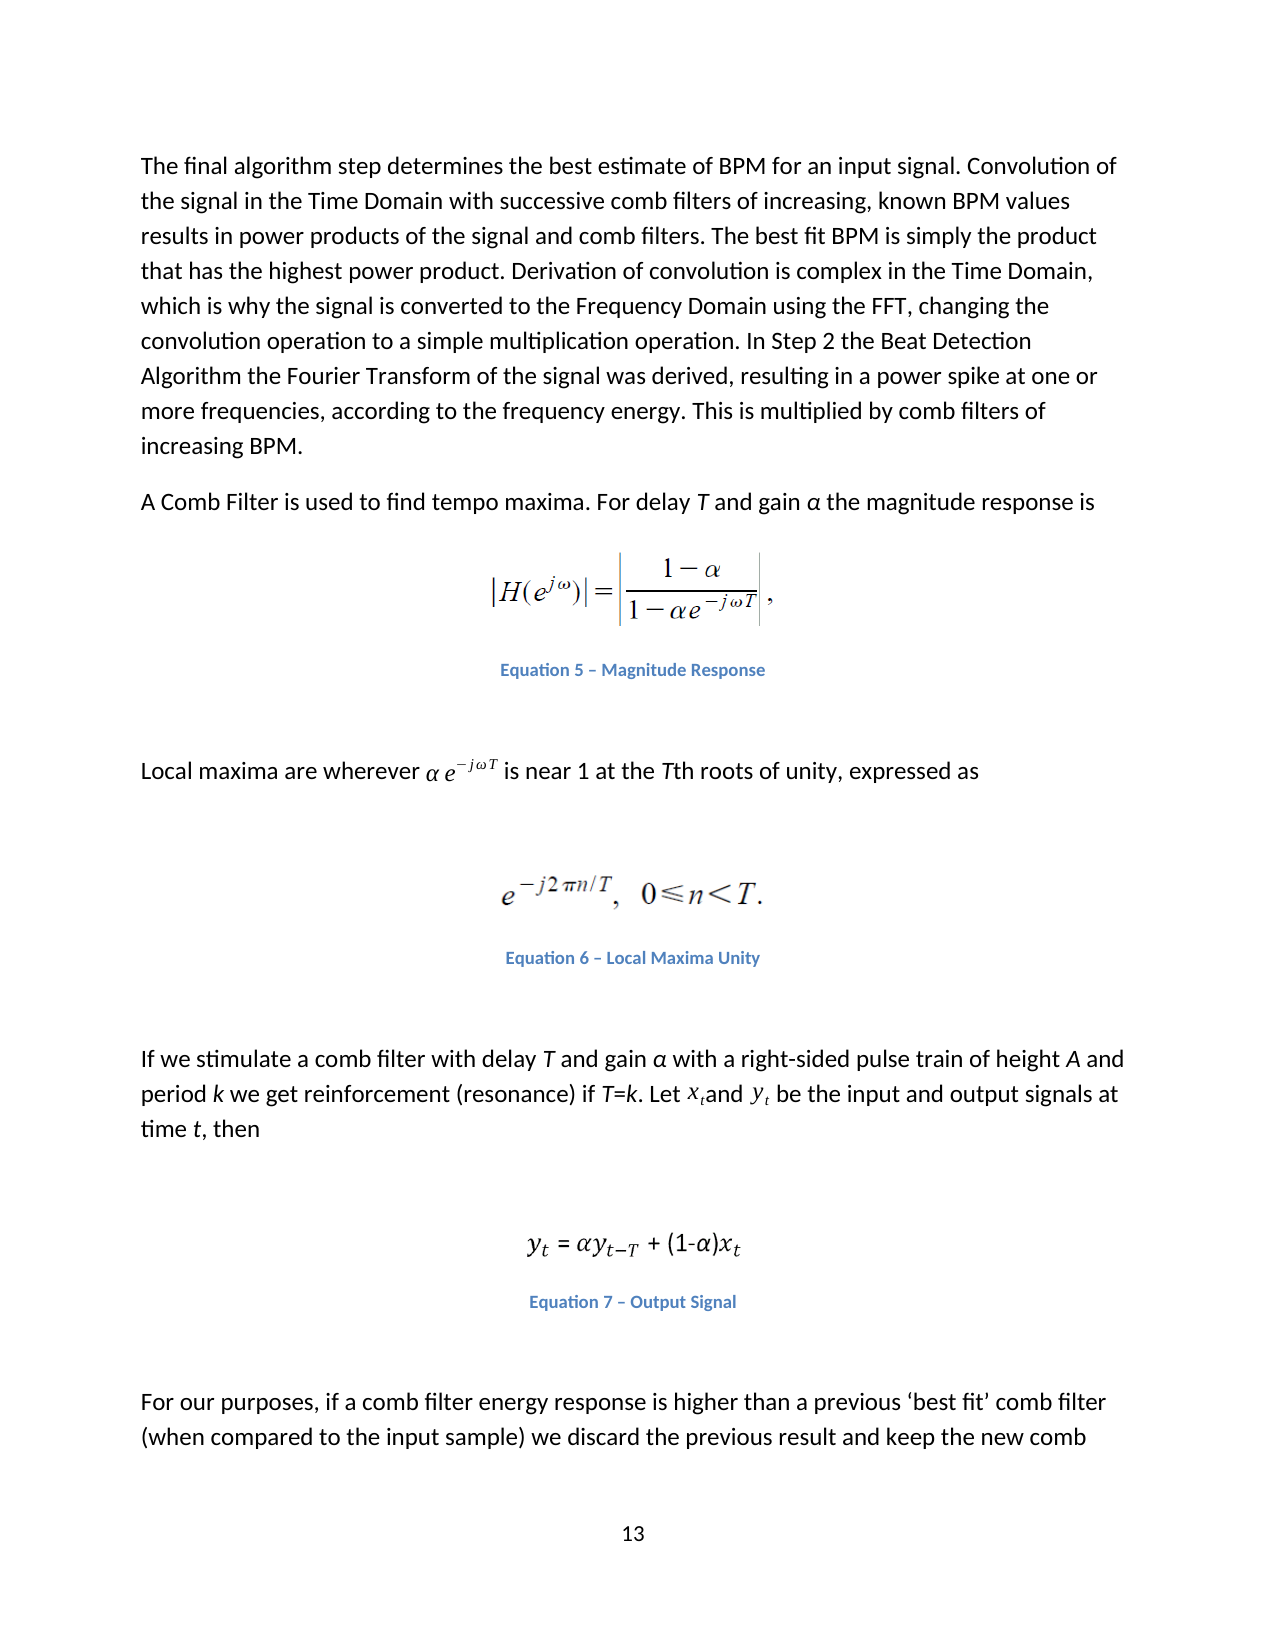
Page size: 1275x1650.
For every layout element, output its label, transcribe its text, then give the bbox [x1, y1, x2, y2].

picture [487, 867, 779, 921]
text Local maxima are wherever is near 1 at the Tth roots of unity, expressed as [141, 755, 1125, 786]
picture [515, 1225, 750, 1265]
text If we stimulate a comb filter with delay T and gain α with a right-sided pulse train of height A and period k we get reinforcement (resonance) if T=k. Let and be the input and output signals at time t, then [141, 1043, 1125, 1144]
picture [466, 541, 800, 634]
text Equation – Magnitude Response [141, 658, 1125, 681]
text Equation – Output Signal [141, 1290, 1125, 1313]
text Equation – Local Maxima Unity [141, 946, 1125, 969]
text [141, 1387, 1125, 1452]
text The final algorithm step determines the best estimate of BPM for an input signal. Convolution of the signal in the Time Domain with successive comb filters of increasing, known BPM values results in power products of the signal and comb filters. The best fit BPM is simply the product that has the highest power product. Derivation of convolution is complex in the Time Domain, which is why the signal is converted to the Frequency Domain using the FFT, changing the convolution operation to a simple multiplication operation. In Step 2 the Beat Detection Algorithm the Fourier Transform of the signal was derived, resulting in a power spike at one or more frequencies, according to the frequency energy. This is multiplied by comb filters of increasing BPM. [141, 150, 1125, 461]
text A Comb Filter is used to find tempo maxima. For delay T and gain α the magnitude response is [141, 486, 1125, 516]
